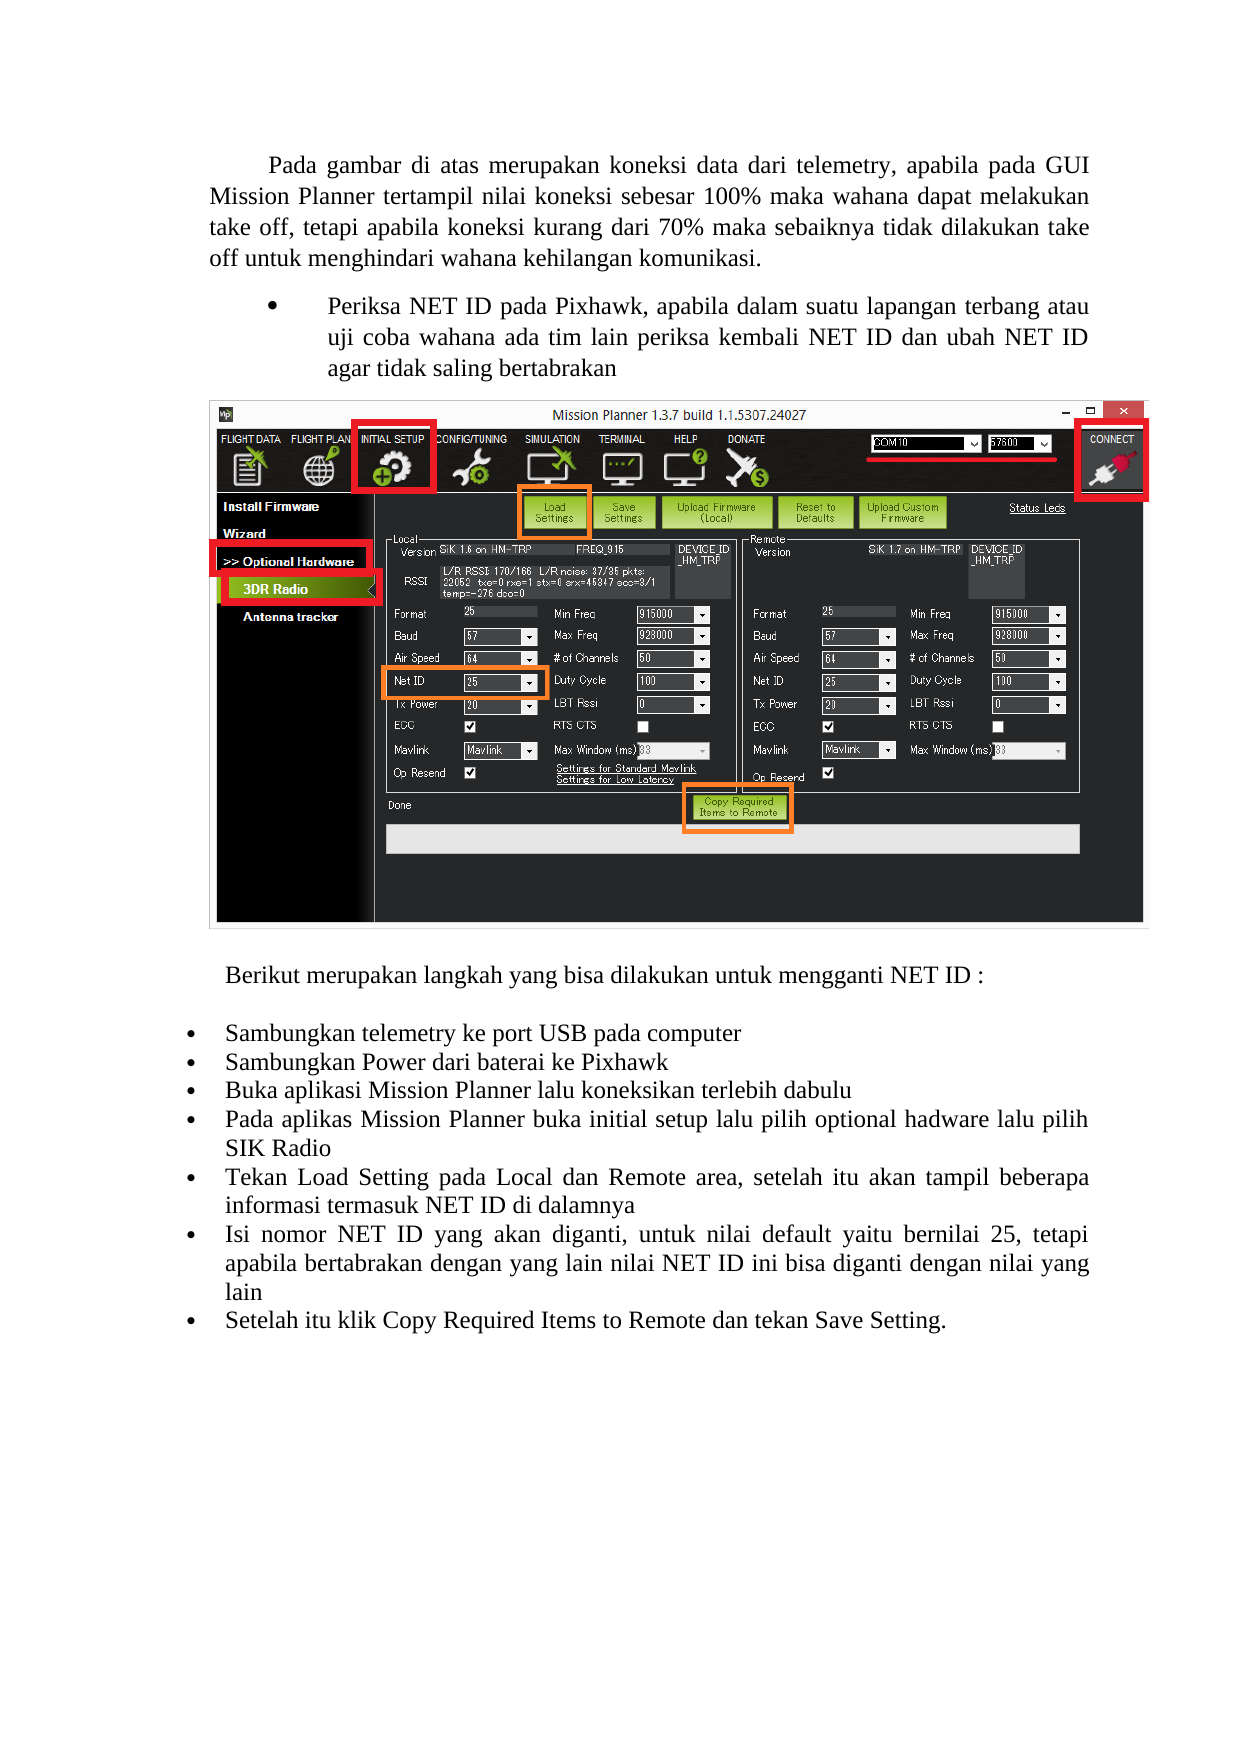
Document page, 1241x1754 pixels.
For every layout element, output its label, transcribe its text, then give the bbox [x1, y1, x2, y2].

list Pada aplikas Mission Planner buka initial setup lalu pilih optional hadware lalu pilih SIK Radio [187, 1104, 1090, 1162]
list Tekan Load Setting pada Local dan Remote area, setelah itu akan tampil beberapa informasi termasuk NET ID di dalamnya [187, 1162, 1090, 1219]
text Pada gambar di atas merupakan koneksi data dari telemetry, apabila pada GUI Mission Planner tertampil nilai koneksi sebesar 100% maka wahana dapat melakukan take off, tetapi apabila koneksi kurang dari 70% maka sebaiknya tidak dilakukan take off untuk menghindari wahana kehilangan komunikasi. [209, 150, 1090, 272]
list Buka aplikasi Mission Planner lalu koneksikan terlebih dabulu [187, 1075, 1090, 1104]
list Sambungkan Power dari baterai ke Pixhawk [187, 1047, 1090, 1075]
text Berikut merupakan langkah yang bisa dilakukan untuk mengganti NET ID : [225, 960, 1090, 989]
list Isi nomor NET ID yang akan diganti, untuk nilai default yaitu bernilai 25, tetapi apabila bertabrakan dengan yang lain nilai NET ID ini bisa diganti dengan nilai yang lain [187, 1219, 1090, 1305]
list Sambungkan telemetry ke port USB pada computer [187, 1018, 1090, 1047]
list Setelah itu klik Copy Required Items to Remote dan tekan Save Setting. [187, 1305, 1090, 1334]
list Periksa NET ID pada Pixhawk, apabila dalam suatu lapangan terbang atau uji coba wahana ada tim lain periksa kembali NET ID dan ubah NET ID agar tidak saling bertabrakan [268, 291, 1090, 382]
picture [209, 400, 1150, 929]
